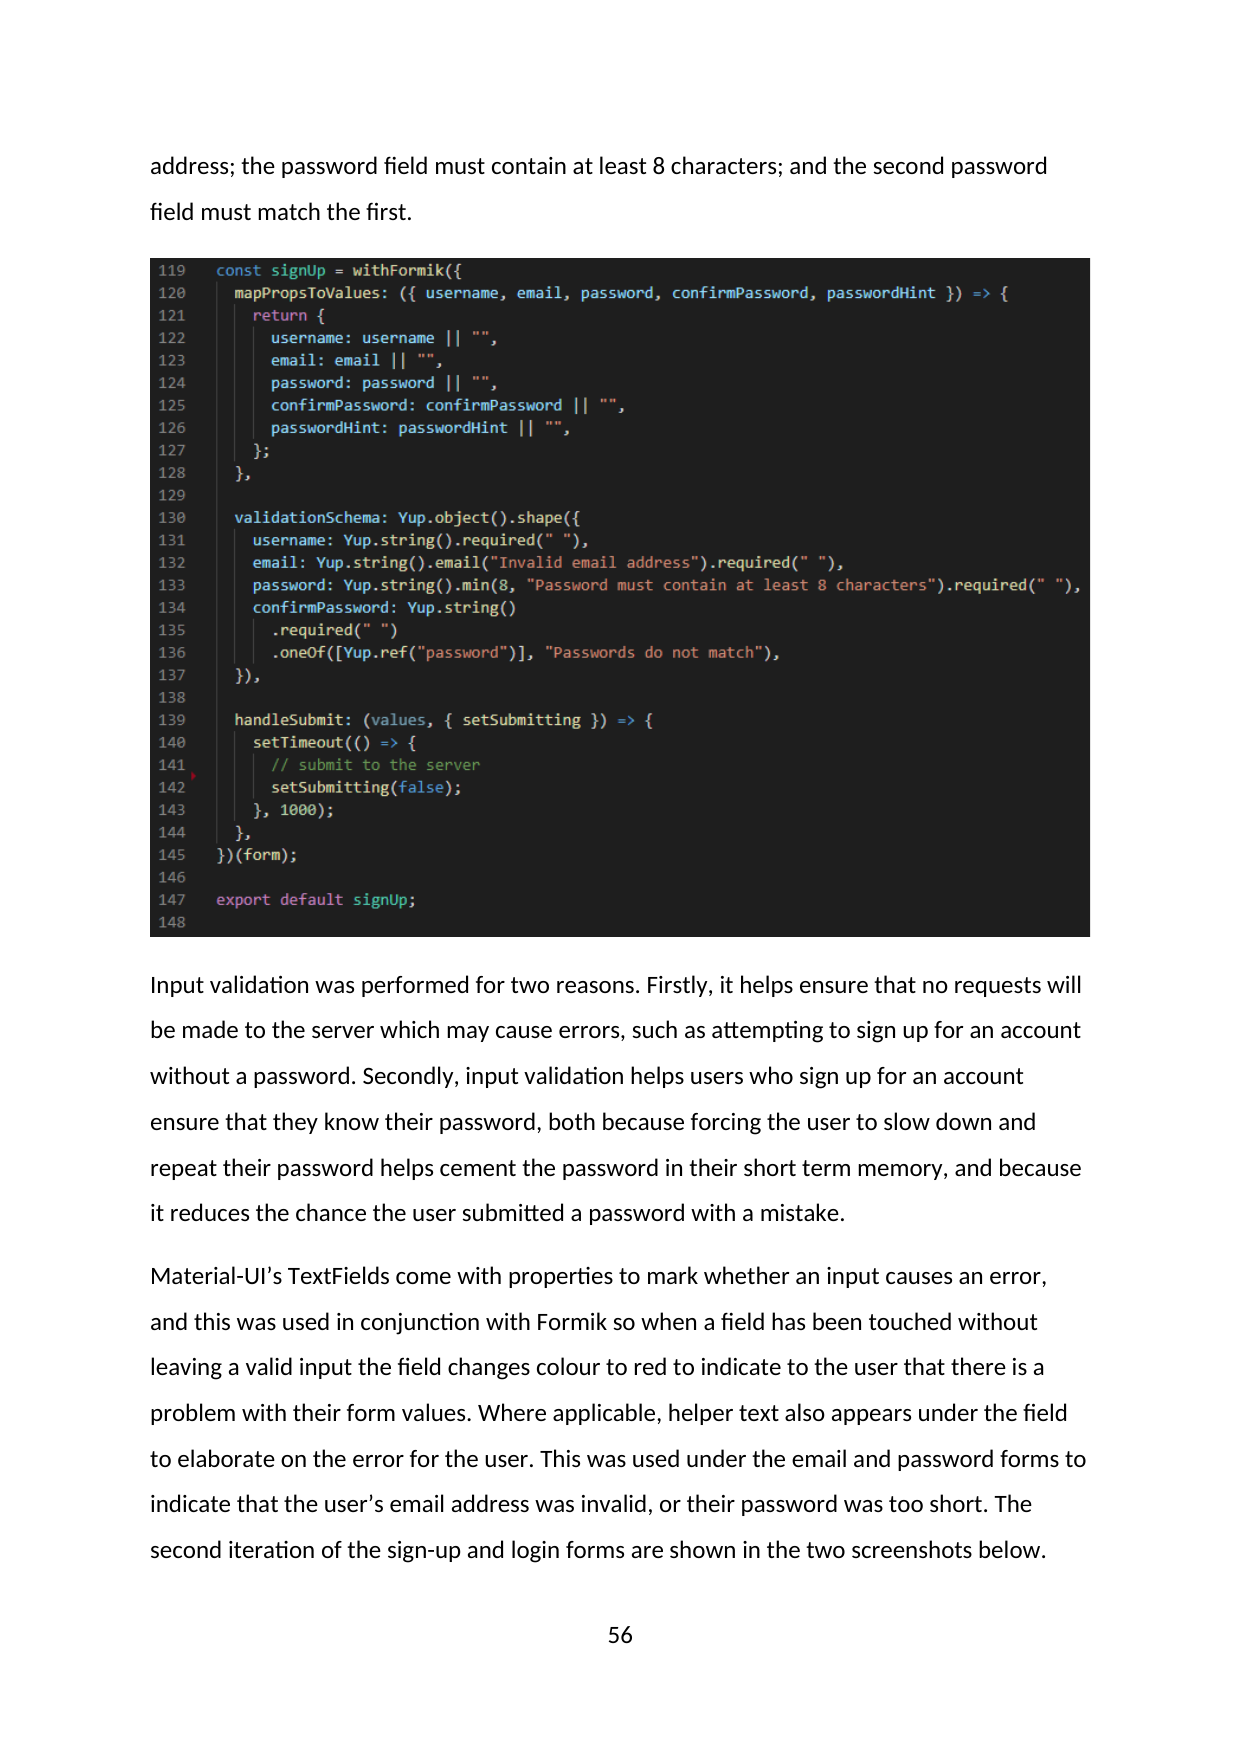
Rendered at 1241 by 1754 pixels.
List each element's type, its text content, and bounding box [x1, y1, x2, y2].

text Input validation was performed for two reasons. Firstly, it helps ensure that no requests will be made to the server which may cause errors, such as attempting to sign up for an account without a password. Secondly, input validation helps users who sign up for an account ensure that they know their password, both because forcing the user to slow down and repeat their password helps cement the password in their short term memory, and because it reduces the chance the user submitted a password with a mistake. [150, 969, 1090, 1228]
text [150, 150, 1090, 226]
text Material-UI’s TextFields come with properties to mark whether an input causes an error, and this was used in conjunction with Formik so when a field has been touched without leaving a valid input the field changes colour to red to indicate to the user that there is a problem with their form values. Where applicable, helper text also appears under the field to elaborate on the error for the user. This was used under the email and password forms to indicate that the user’s email address was invalid, or their password was too short. The second iteration of the sign-up and login forms are shown in the two screenshots below. [150, 1260, 1090, 1565]
picture [150, 258, 1091, 937]
